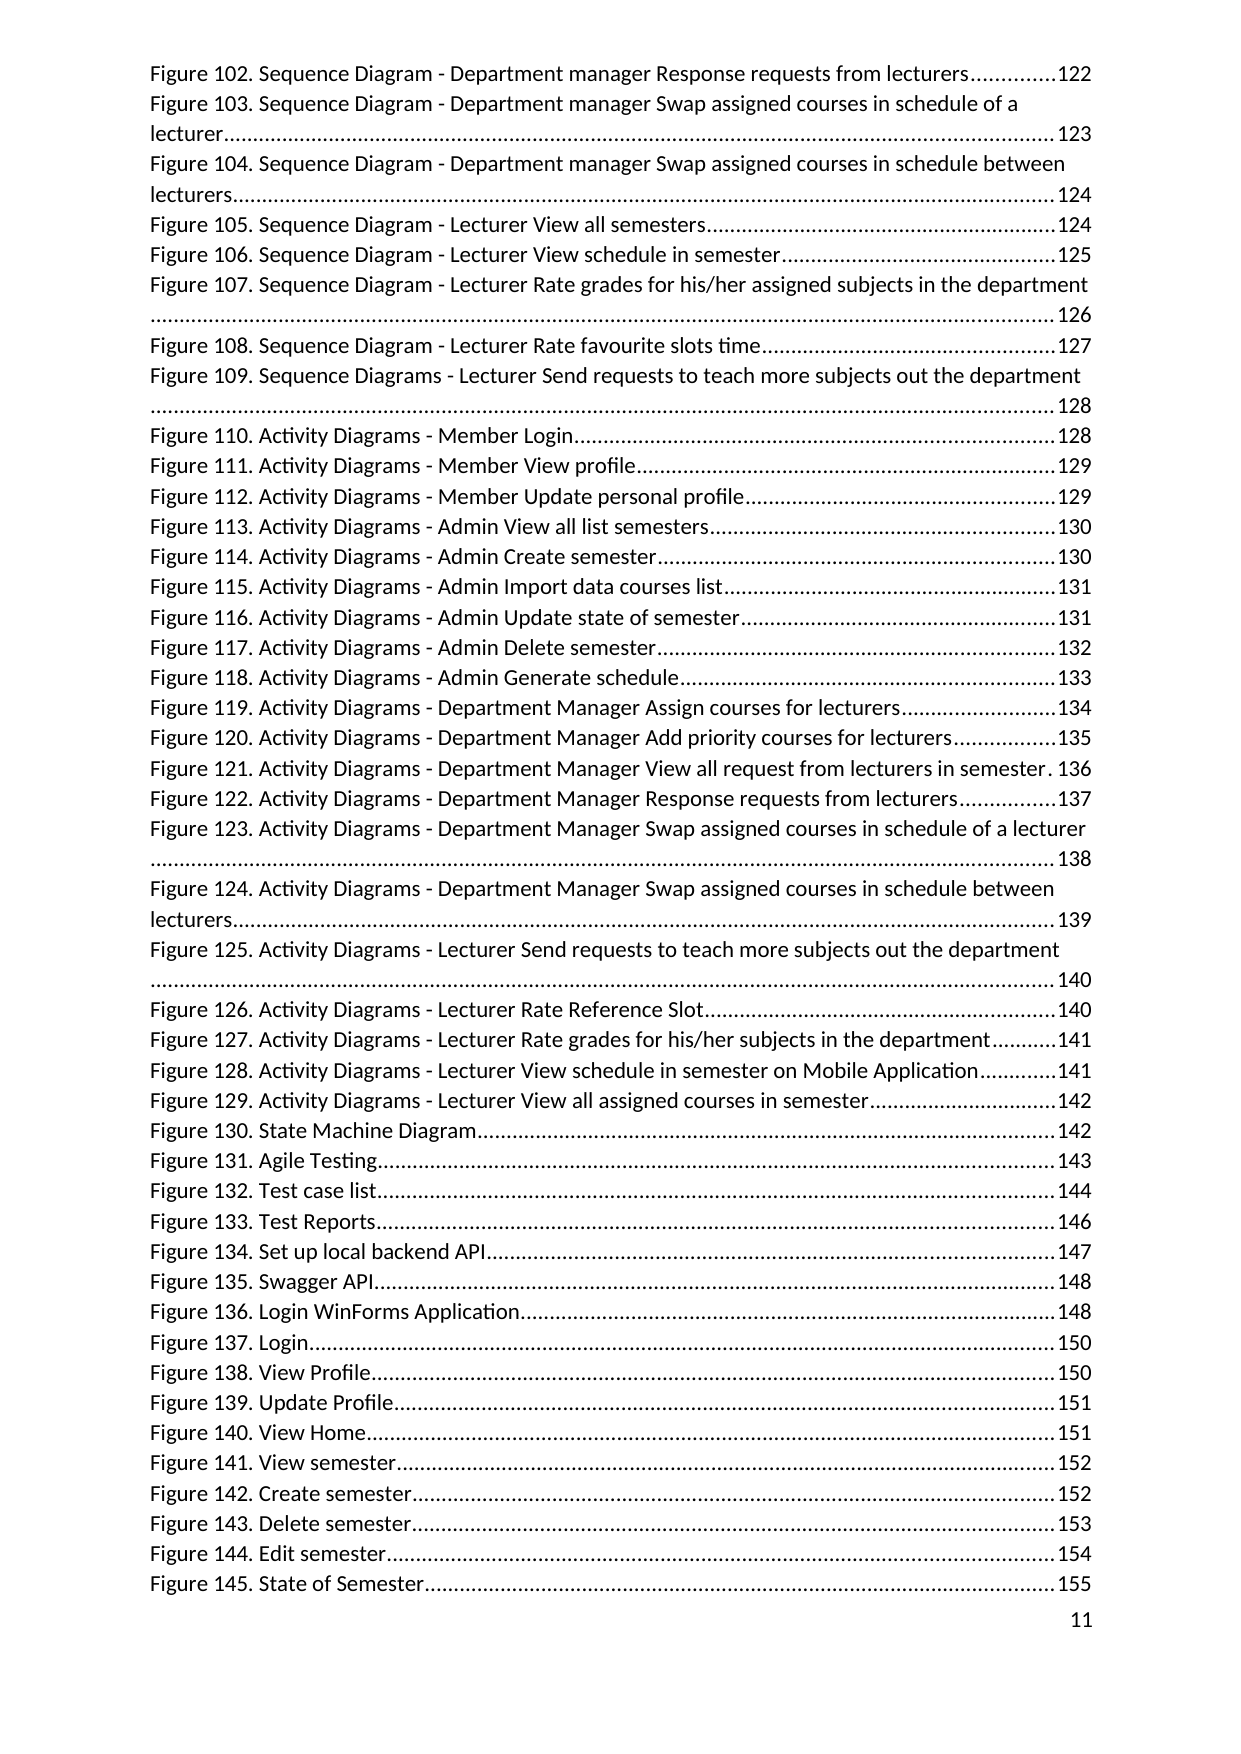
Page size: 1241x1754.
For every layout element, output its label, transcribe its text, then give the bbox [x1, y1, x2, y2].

text Figure 127. Activity Diagrams - Lecturer Rate grades for his/her subjects in the department 141 [150, 1026, 1093, 1054]
text Figure 109. Sequence Diagrams - Lecturer Send requests to teach more subjects out the department 128 [150, 361, 1093, 419]
text Figure 125. Activity Diagrams - Lecturer Send requests to teach more subjects out the department 140 [150, 935, 1093, 993]
text Figure 107. Sequence Diagram - Lecturer Rate grades for his/her assigned subjects in the department 126 [150, 270, 1093, 329]
text Figure 102. Sequence Diagram - Department manager Response requests from lecturers 122 [150, 59, 1093, 87]
text Figure 119. Activity Diagrams - Department Manager Assign courses for lecturers 134 [150, 693, 1093, 721]
text Figure 106. Sequence Diagram - Lecturer View schedule in semester 125 [150, 240, 1093, 268]
text Figure 136. Login WinForms Application 148 [150, 1297, 1093, 1326]
text Figure 115. Activity Diagrams - Admin Import data courses list 131 [150, 572, 1093, 601]
text Figure 120. Activity Diagrams - Department Manager Add priority courses for lecturers 135 [150, 723, 1093, 752]
text Figure 118. Activity Diagrams - Admin Generate schedule 133 [150, 663, 1093, 691]
text Figure 140. View Home 151 [150, 1418, 1093, 1446]
text Figure 139. Update Profile 151 [150, 1388, 1093, 1416]
text Figure 117. Activity Diagrams - Admin Delete semester 132 [150, 633, 1093, 661]
text Figure 128. Activity Diagrams - Lecturer View schedule in semester on Mobile Application 141 [150, 1056, 1093, 1084]
text Figure 142. Create semester 152 [150, 1479, 1093, 1507]
text Figure 105. Sequence Diagram - Lecturer View all semesters 124 [150, 210, 1093, 238]
text Figure 137. Login 150 [150, 1328, 1093, 1356]
text Figure 141. View semester 152 [150, 1448, 1093, 1477]
text Figure 108. Sequence Diagram - Lecturer Rate favourite slots time 127 [150, 331, 1093, 359]
text Figure 104. Sequence Diagram - Department manager Swap assigned courses in schedule between lecturers 124 [150, 149, 1093, 208]
text Figure 135. Swagger API 148 [150, 1267, 1093, 1295]
text Figure 129. Activity Diagrams - Lecturer View all assigned courses in semester 142 [150, 1086, 1093, 1114]
text Figure 112. Activity Diagrams - Member Update personal profile 129 [150, 482, 1093, 510]
text Figure 143. Delete semester 153 [150, 1509, 1093, 1537]
text Figure 131. Agile Testing 143 [150, 1146, 1093, 1174]
text Figure 134. Set up local backend API 147 [150, 1237, 1093, 1265]
text Figure 121. Activity Diagrams - Department Manager View all request from lecturers in semester 136 [150, 754, 1093, 782]
text Figure 110. Activity Diagrams - Member Login 128 [150, 421, 1093, 449]
text Figure 144. Edit semester 154 [150, 1539, 1093, 1567]
text Figure 132. Test case list 144 [150, 1177, 1093, 1205]
text Figure 138. View Profile 150 [150, 1358, 1093, 1386]
text Figure 114. Activity Diagrams - Admin Create semester 130 [150, 542, 1093, 570]
text Figure 123. Activity Diagrams - Department Manager Swap assigned courses in schedule of a lecturer 138 [150, 814, 1093, 872]
text Figure 130. State Machine Diagram 142 [150, 1116, 1093, 1144]
text Figure 103. Sequence Diagram - Department manager Swap assigned courses in schedule of a lecturer 123 [150, 89, 1093, 147]
text Figure 113. Activity Diagrams - Admin View all list semesters 130 [150, 512, 1093, 540]
text Figure 116. Activity Diagrams - Admin Update state of semester 131 [150, 603, 1093, 631]
text Figure 124. Activity Diagrams - Department Manager Swap assigned courses in schedule between lecturers 139 [150, 874, 1093, 933]
text Figure 126. Activity Diagrams - Lecturer Rate Reference Slot 140 [150, 995, 1093, 1023]
text Figure 133. Test Reports 146 [150, 1207, 1093, 1235]
text Figure 122. Activity Diagrams - Department Manager Response requests from lecturers 137 [150, 784, 1093, 812]
text Figure 111. Activity Diagrams - Member View profile 129 [150, 452, 1093, 480]
text Figure 145. State of Semester 155 [150, 1569, 1093, 1597]
